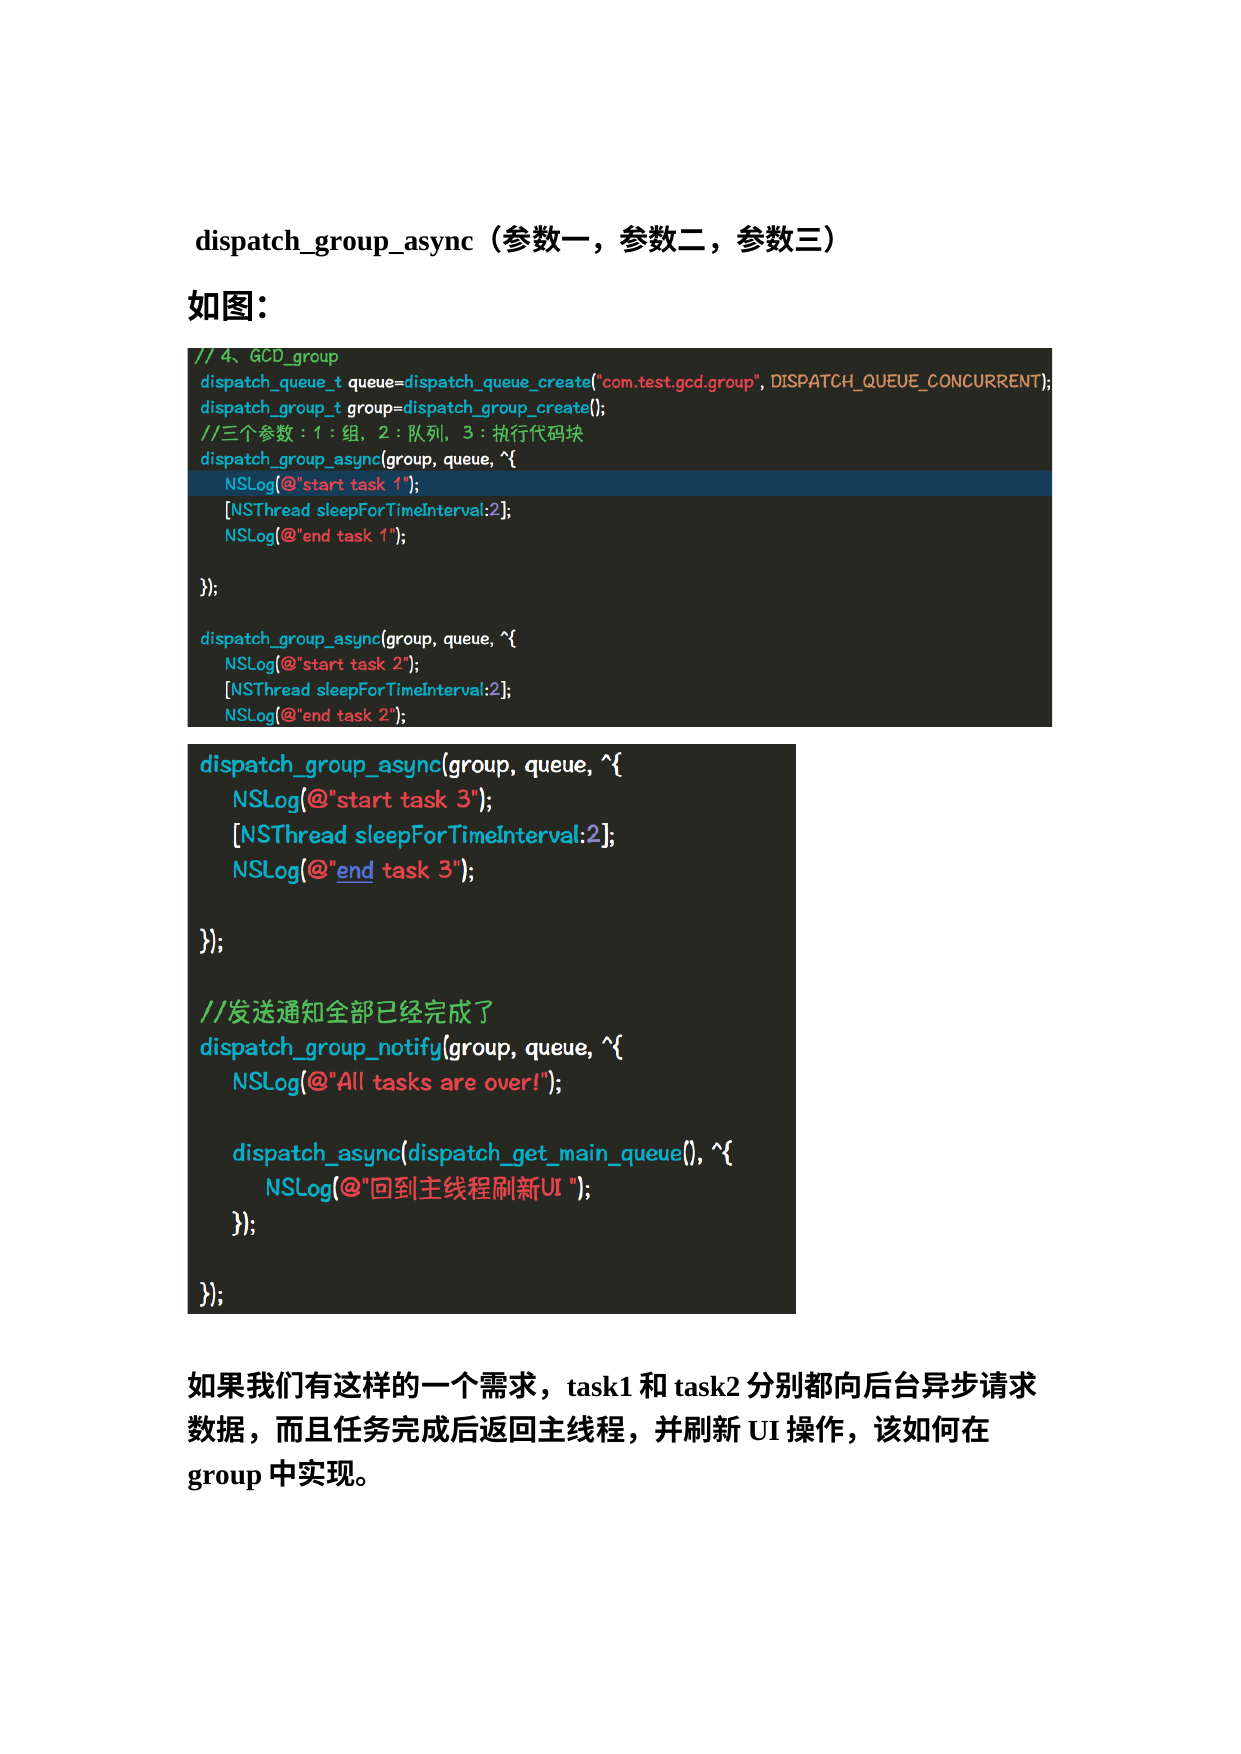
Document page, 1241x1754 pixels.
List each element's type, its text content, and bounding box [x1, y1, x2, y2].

text 如图： [187, 260, 1053, 348]
picture [187, 744, 796, 1314]
picture [187, 348, 1053, 727]
text dispatch_group_async（参数一，参数二，参数三） [187, 216, 1053, 260]
text 如果我们有这样的一个需求，task1和task2分别都向后台异步请求数据，而且任务完成后返回主线程，并刷新UI操作，该如何在group中实现。 [187, 1362, 1053, 1494]
